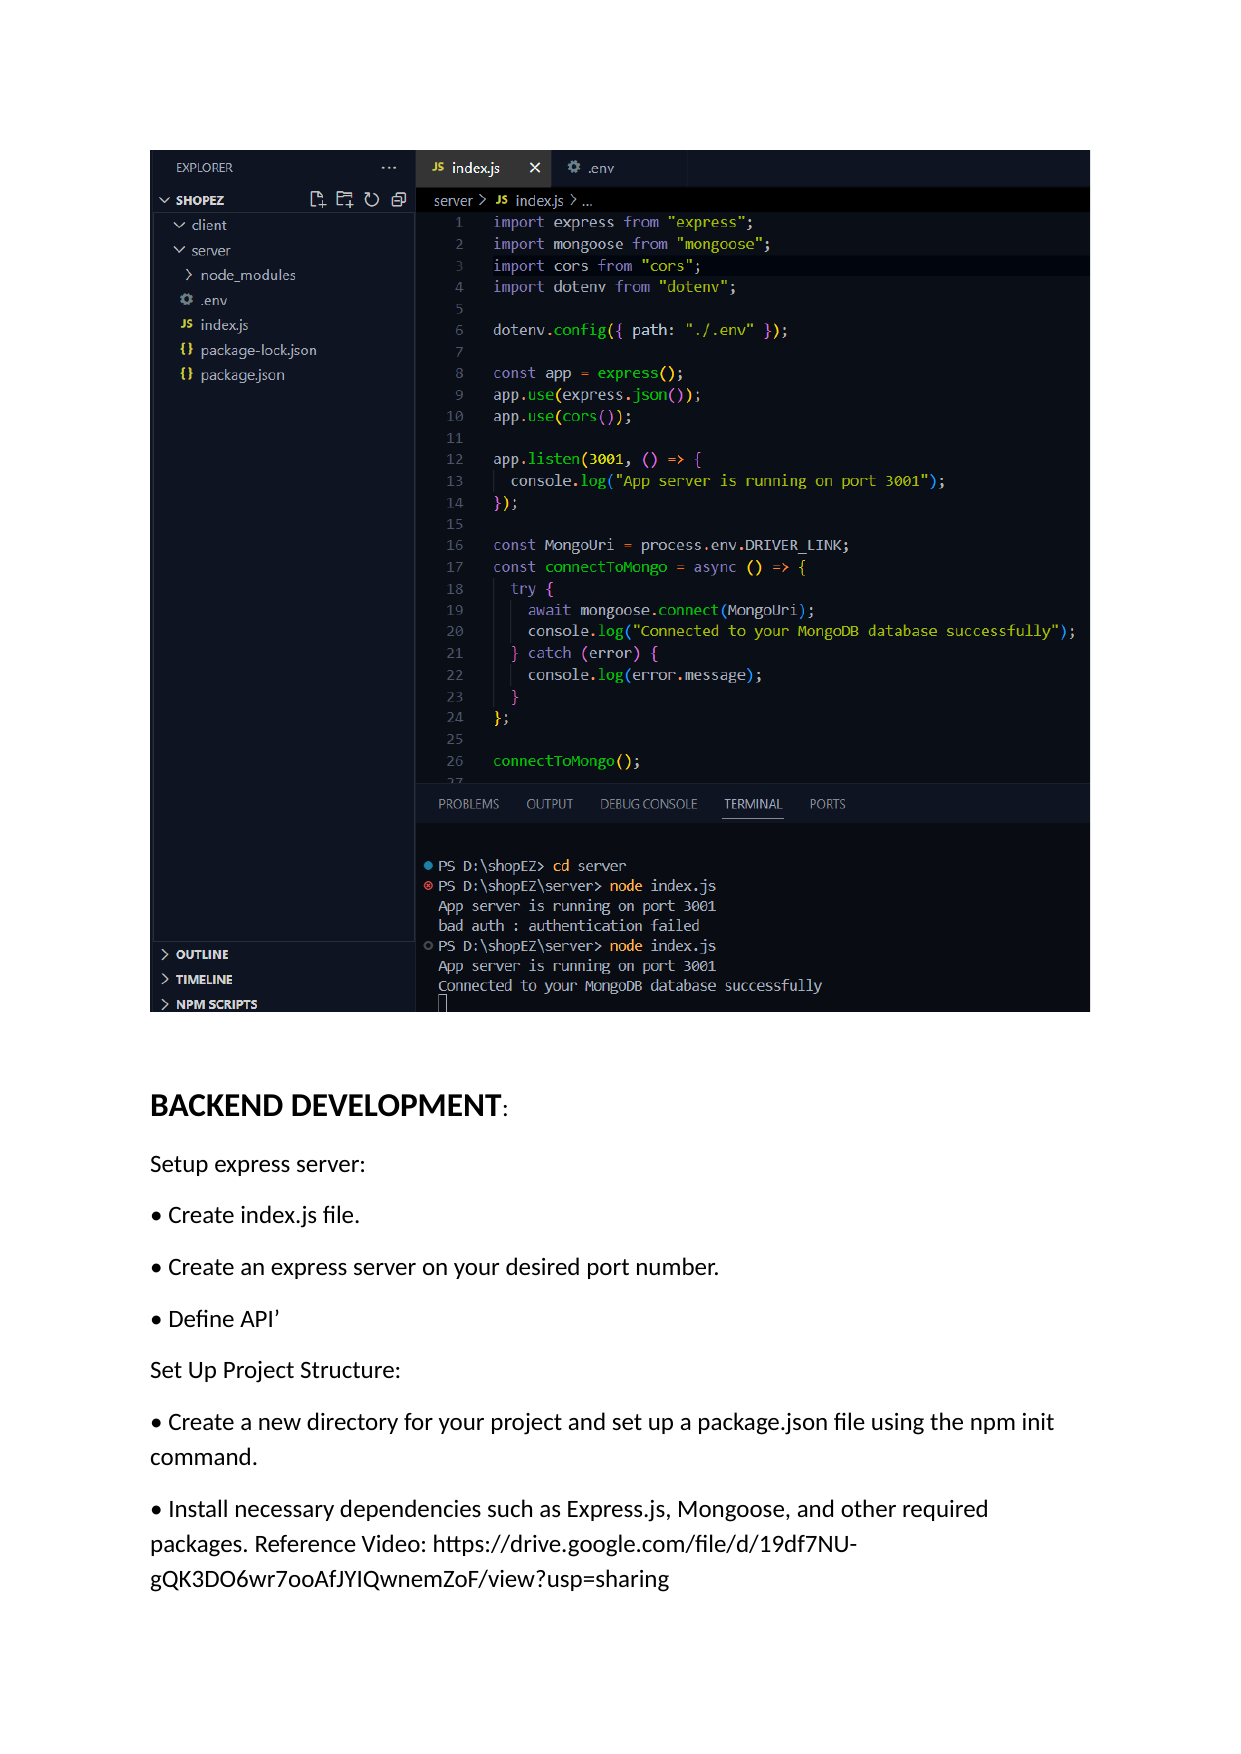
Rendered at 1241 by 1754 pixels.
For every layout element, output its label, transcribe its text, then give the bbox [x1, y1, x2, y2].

text • Install necessary dependencies such as Express.js, Mongoose, and other required packages. Reference Video: https://drive.google.com/file/d/19df7NU-gQK3DO6wr7ooAfJYIQwnemZoF/view?usp=sharing [150, 1493, 1090, 1593]
text BACKEND DEVELOPMENT: [150, 1084, 1090, 1125]
text Setup express server: [150, 1148, 1090, 1178]
text • Create a new directory for your project and set up a package.json file using the npm init command. [150, 1406, 1090, 1472]
text • Create index.js file. [150, 1199, 1090, 1230]
text • Create an express server on your desired port number. [150, 1251, 1090, 1282]
text Set Up Project Structure: [150, 1354, 1090, 1385]
text • Define API’ [150, 1303, 1090, 1333]
picture [150, 150, 1091, 1012]
